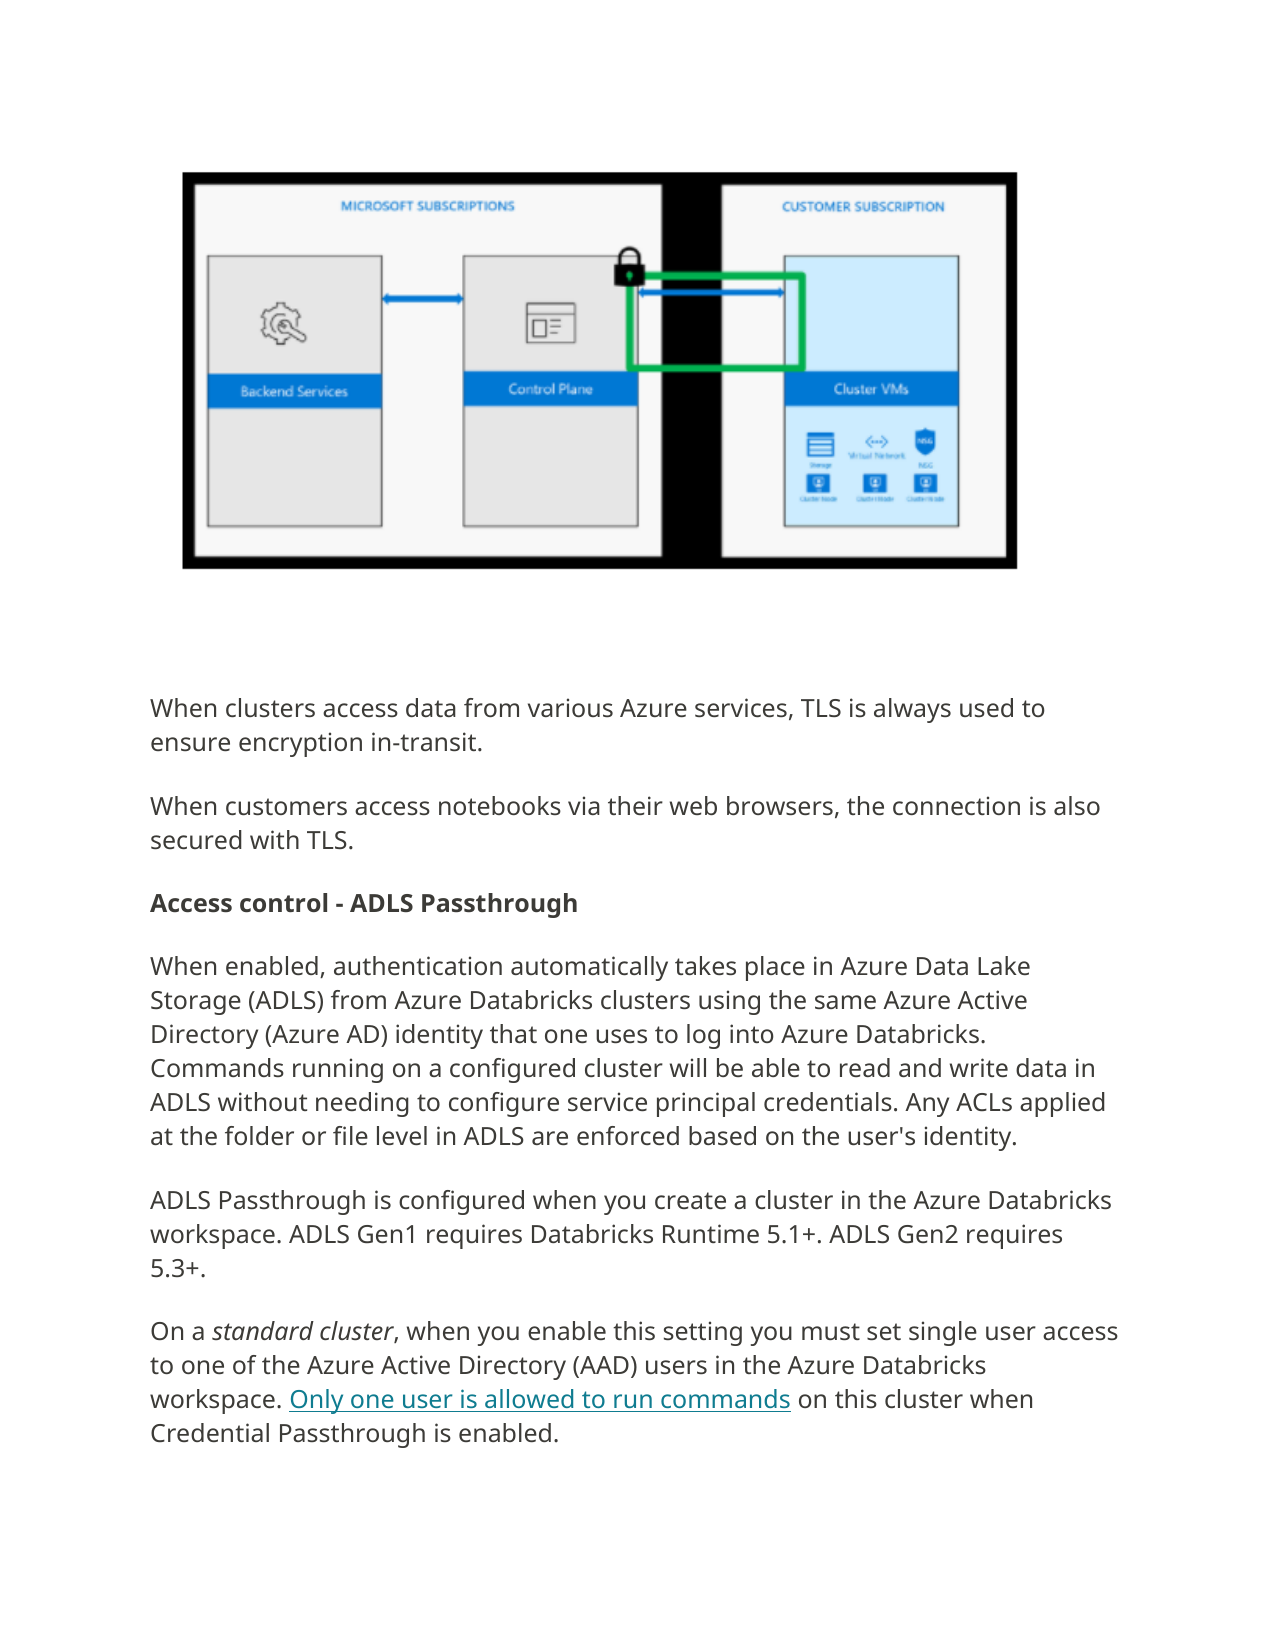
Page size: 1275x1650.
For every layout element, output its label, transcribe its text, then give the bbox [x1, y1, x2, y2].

text When enabled, authentication automatically takes place in Azure Data Lake Storage (ADLS) from Azure Databricks clusters using the same Azure Active Directory (Azure AD) identity that one uses to log into Azure Databricks. Commands running on a configured cluster will be able to read and write data in ADLS without needing to configure service principal credentials. Any ACLs applied at the folder or file level in ADLS are enforced based on the user's identity. [150, 949, 1125, 1153]
text On a standard cluster, when you enable this setting you must set single user access to one of the Azure Active Directory (AAD) users in the Azure Databricks workspace. Only one user is allowed to run commands on this cluster when Credential Passthrough is enabled. [150, 1314, 1125, 1450]
text When clusters access data from various Azure services, TLS is always used to ensure encryption in-transit. [150, 691, 1125, 759]
text When customers access notebooks via their web browsers, the connection is also secured with TLS. [150, 788, 1125, 856]
text Access control - ADLS Passthrough [150, 886, 1125, 919]
picture [150, 150, 1033, 599]
text ADLS Passthrough is configured when you create a cluster in the Azure Databricks workspace. ADLS Gen1 requires Databricks Runtime 5.1+. ADLS Gen2 requires 5.3+. [150, 1182, 1125, 1284]
